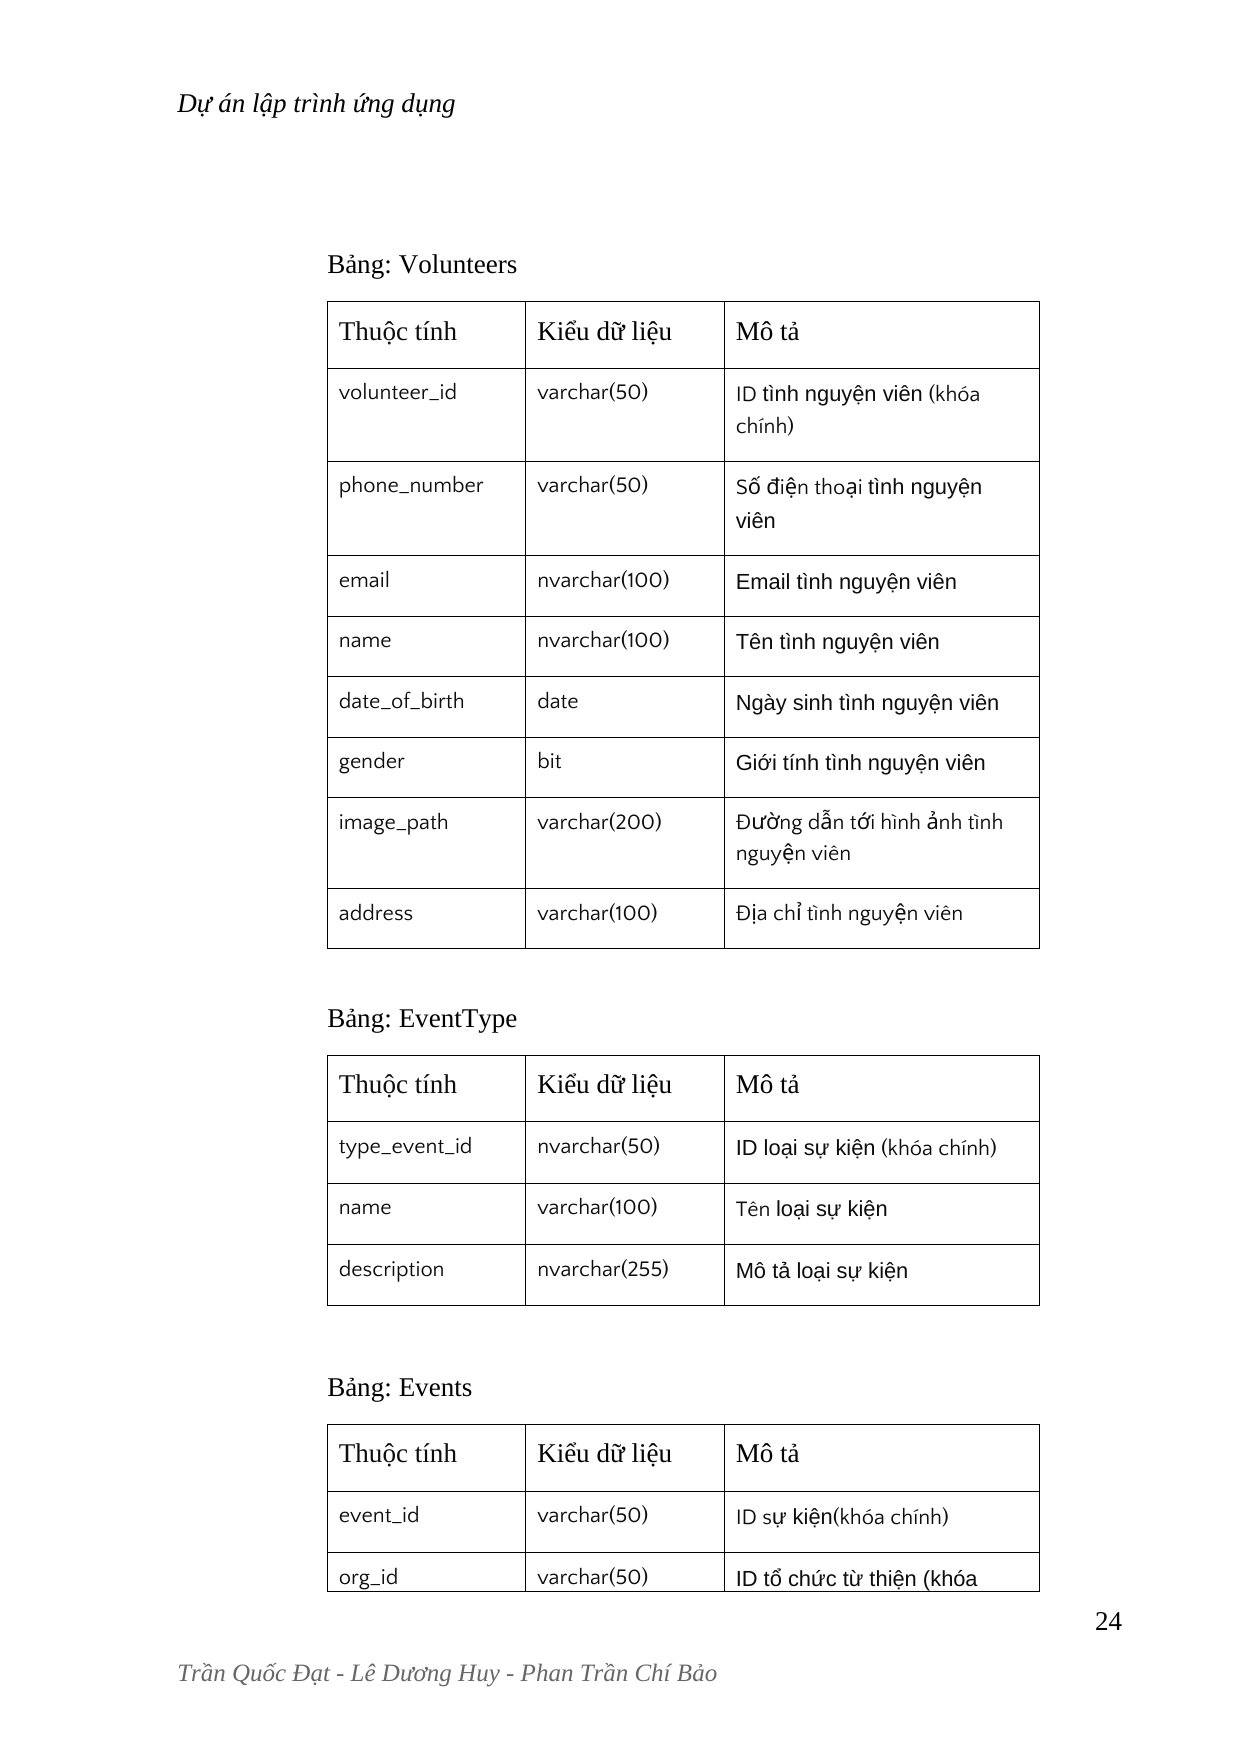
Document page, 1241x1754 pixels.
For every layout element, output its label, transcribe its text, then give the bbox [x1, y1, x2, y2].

table_cell varchar(100) [526, 889, 724, 948]
table_cell ID sự kiện(khóa chính) [725, 1492, 1039, 1552]
table_cell nvarchar(100) [526, 617, 724, 676]
table_cell date [526, 677, 724, 737]
table_cell Số điện thoại tình nguyện viên [725, 462, 1039, 555]
table_cell image_path [328, 798, 525, 888]
table_cell volunteer_id [328, 369, 525, 461]
table_cell address [328, 889, 525, 948]
table_cell name [328, 617, 525, 676]
table_cell event_id [328, 1492, 525, 1552]
table_cell description [328, 1245, 525, 1305]
table_cell email [328, 556, 525, 616]
table_cell Giới tính tình nguyện viên [725, 738, 1039, 797]
table_cell Mô tả loại sự kiện [725, 1245, 1039, 1305]
table_header Mô tả [725, 302, 1039, 368]
table_cell type_event_id [328, 1122, 525, 1183]
table_header Thuộc tính [328, 302, 525, 368]
table_cell varchar(200) [526, 798, 724, 888]
table_header Kiểu dữ liệu [526, 1056, 724, 1121]
table_cell nvarchar(255) [526, 1245, 724, 1305]
table_header Mô tả [725, 1425, 1039, 1491]
table_cell bit [526, 738, 724, 797]
table_cell varchar(50) [526, 1492, 724, 1552]
table_header Kiểu dữ liệu [526, 302, 724, 368]
table_cell Đường dẫn tới hình ảnh tình nguyện viên [725, 798, 1039, 888]
table_header Thuộc tính [328, 1056, 525, 1121]
table_cell nvarchar(100) [526, 556, 724, 616]
table_header Mô tả [725, 1056, 1039, 1121]
table_cell org_id [328, 1553, 525, 1591]
text Bảng: Volunteers [327, 248, 1122, 279]
table_cell date_of_birth [328, 677, 525, 737]
table_cell Tên tình nguyện viên [725, 617, 1039, 676]
table_cell ID tình nguyện viên (khóa chính) [725, 369, 1039, 461]
table_cell varchar(100) [526, 1184, 724, 1244]
table_cell ID loại sự kiện (khóa chính) [725, 1122, 1039, 1183]
table_cell Tên loại sự kiện [725, 1184, 1039, 1244]
text Bảng: Events [327, 1371, 1122, 1402]
table_cell Email tình nguyện viên [725, 556, 1039, 616]
table_cell Ngày sinh tình nguyện viên [725, 677, 1039, 737]
table_cell varchar(50) [526, 369, 724, 461]
table_cell name [328, 1184, 525, 1244]
table_cell nvarchar(50) [526, 1122, 724, 1183]
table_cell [725, 1553, 1039, 1591]
table_cell Địa chỉ tình nguyện viên [725, 889, 1039, 948]
table_cell varchar(50) [526, 1553, 724, 1591]
table_header Kiểu dữ liệu [526, 1425, 724, 1491]
table_cell gender [328, 738, 525, 797]
table_cell phone_number [328, 462, 525, 555]
table_cell varchar(50) [526, 462, 724, 555]
table_header Thuộc tính [328, 1425, 525, 1491]
text Bảng: EventType [327, 1002, 1122, 1033]
